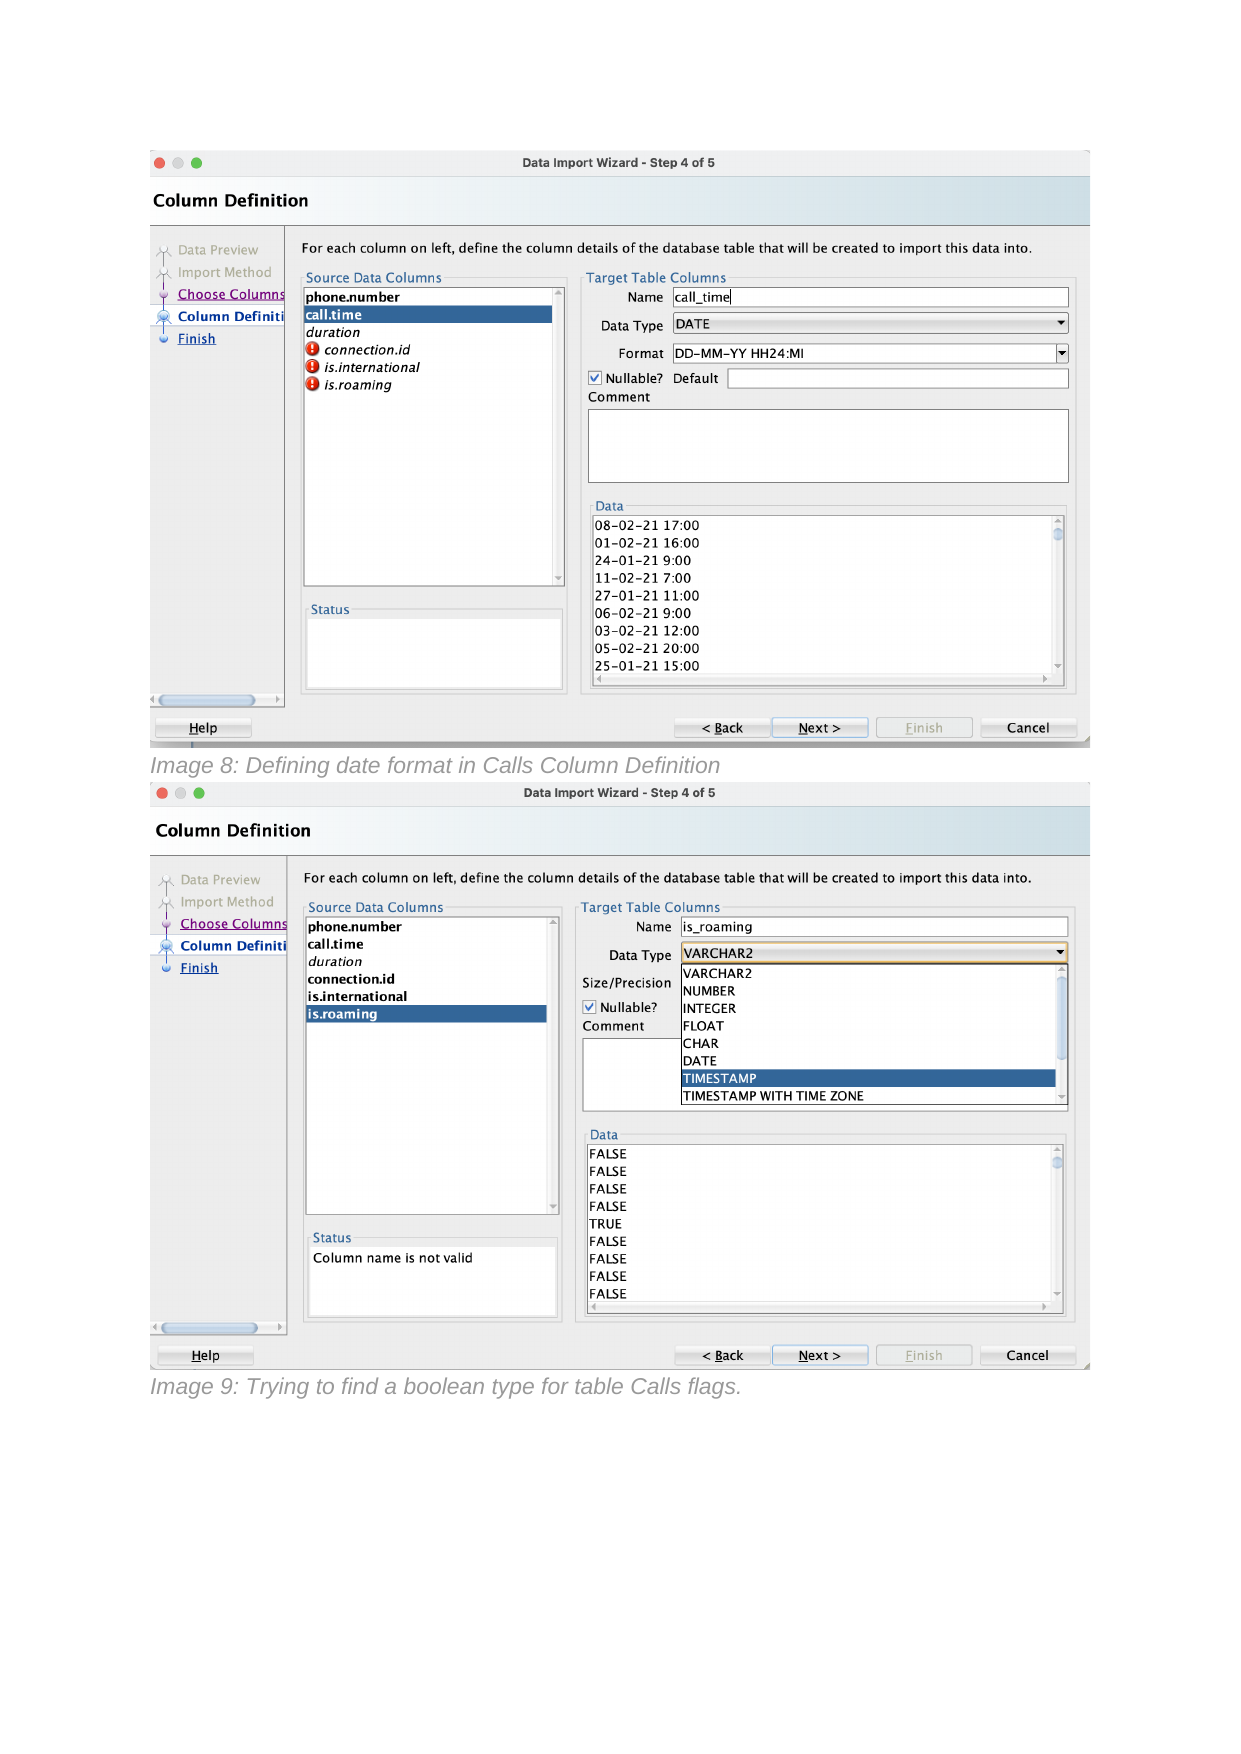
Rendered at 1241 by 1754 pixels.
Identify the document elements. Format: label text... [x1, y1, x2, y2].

text Image 8: Defining date format in Calls Column Definition Image 9: Trying to find a boolean type for table Calls flags. Image 10: Calls table Data Import Summary [150, 1370, 1090, 1400]
picture [150, 782, 1091, 1370]
picture [150, 150, 1091, 748]
text Image 8: Defining date format in Calls Column Definition Image 9: Trying to find a boolean type for table Calls flags. Image 10: Calls table Data Import Summary [150, 748, 1090, 782]
